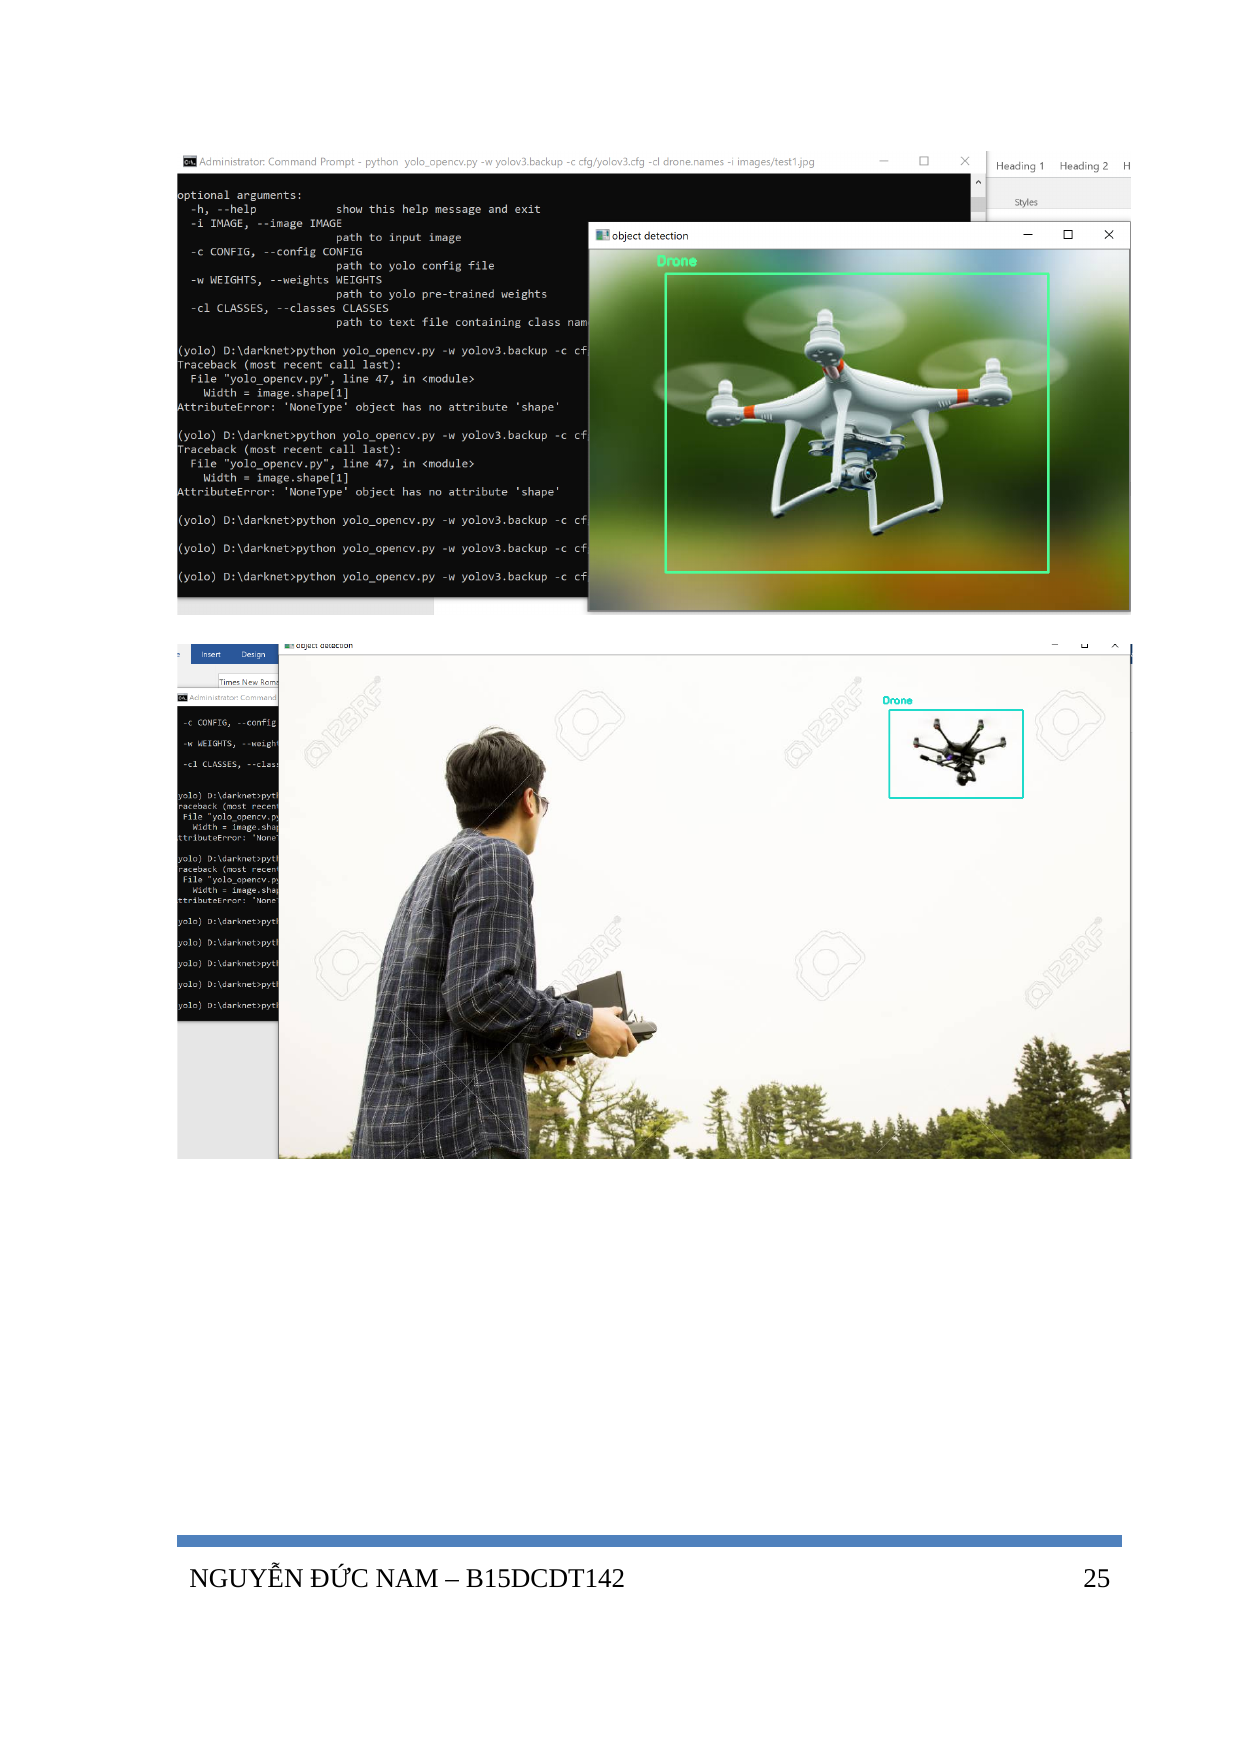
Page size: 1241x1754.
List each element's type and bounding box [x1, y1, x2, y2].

picture [177, 151, 1131, 615]
picture [177, 644, 1133, 1159]
